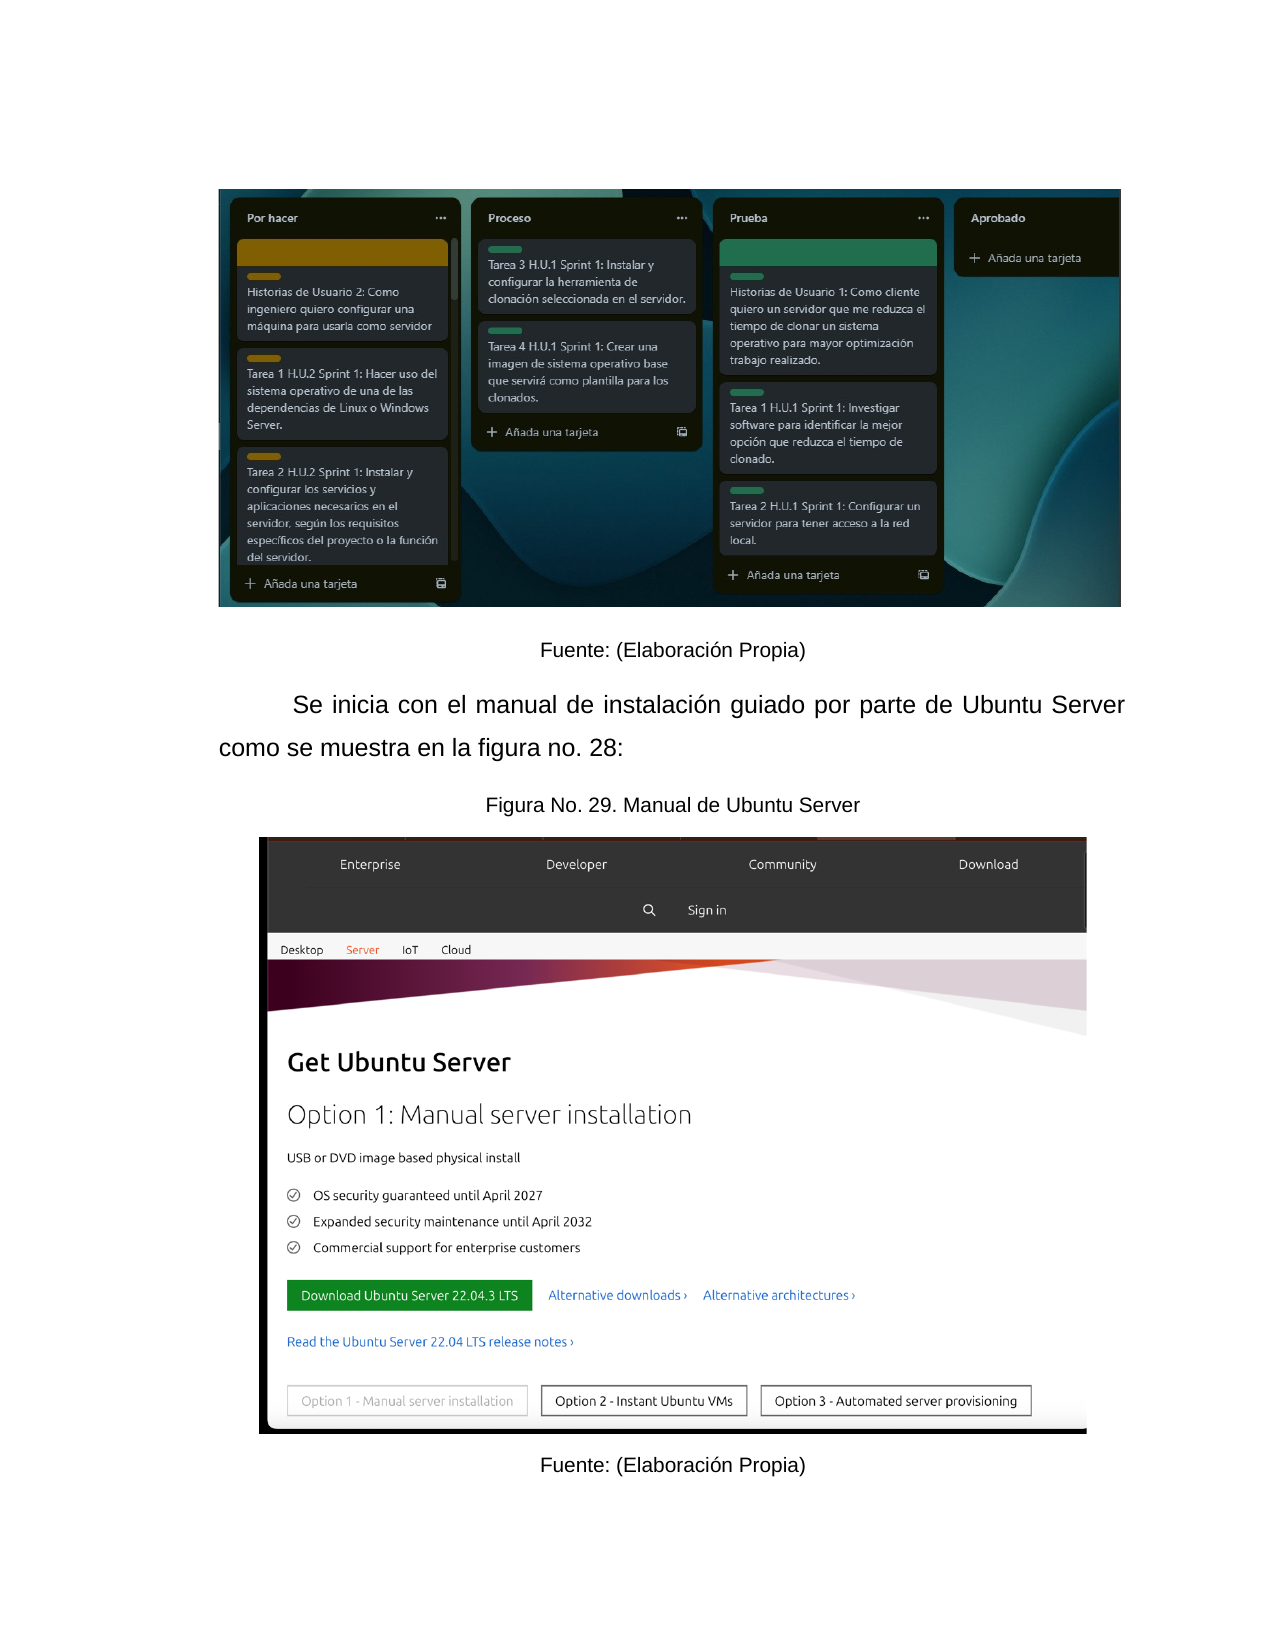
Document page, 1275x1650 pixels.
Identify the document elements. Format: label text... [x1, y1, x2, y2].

picture [218, 189, 1121, 607]
text Se inicia con el manual de instalación guiado por parte de Ubuntu Server como se muestra en la figura no. 28: [218, 690, 1127, 762]
text Fuente: (Elaboración Propia) [218, 637, 1127, 661]
text Fuente: (Elaboración Propia) [218, 1452, 1127, 1476]
text Figura No. 29. Manual de Ubuntu Server [218, 793, 1127, 817]
picture [259, 837, 1087, 1434]
